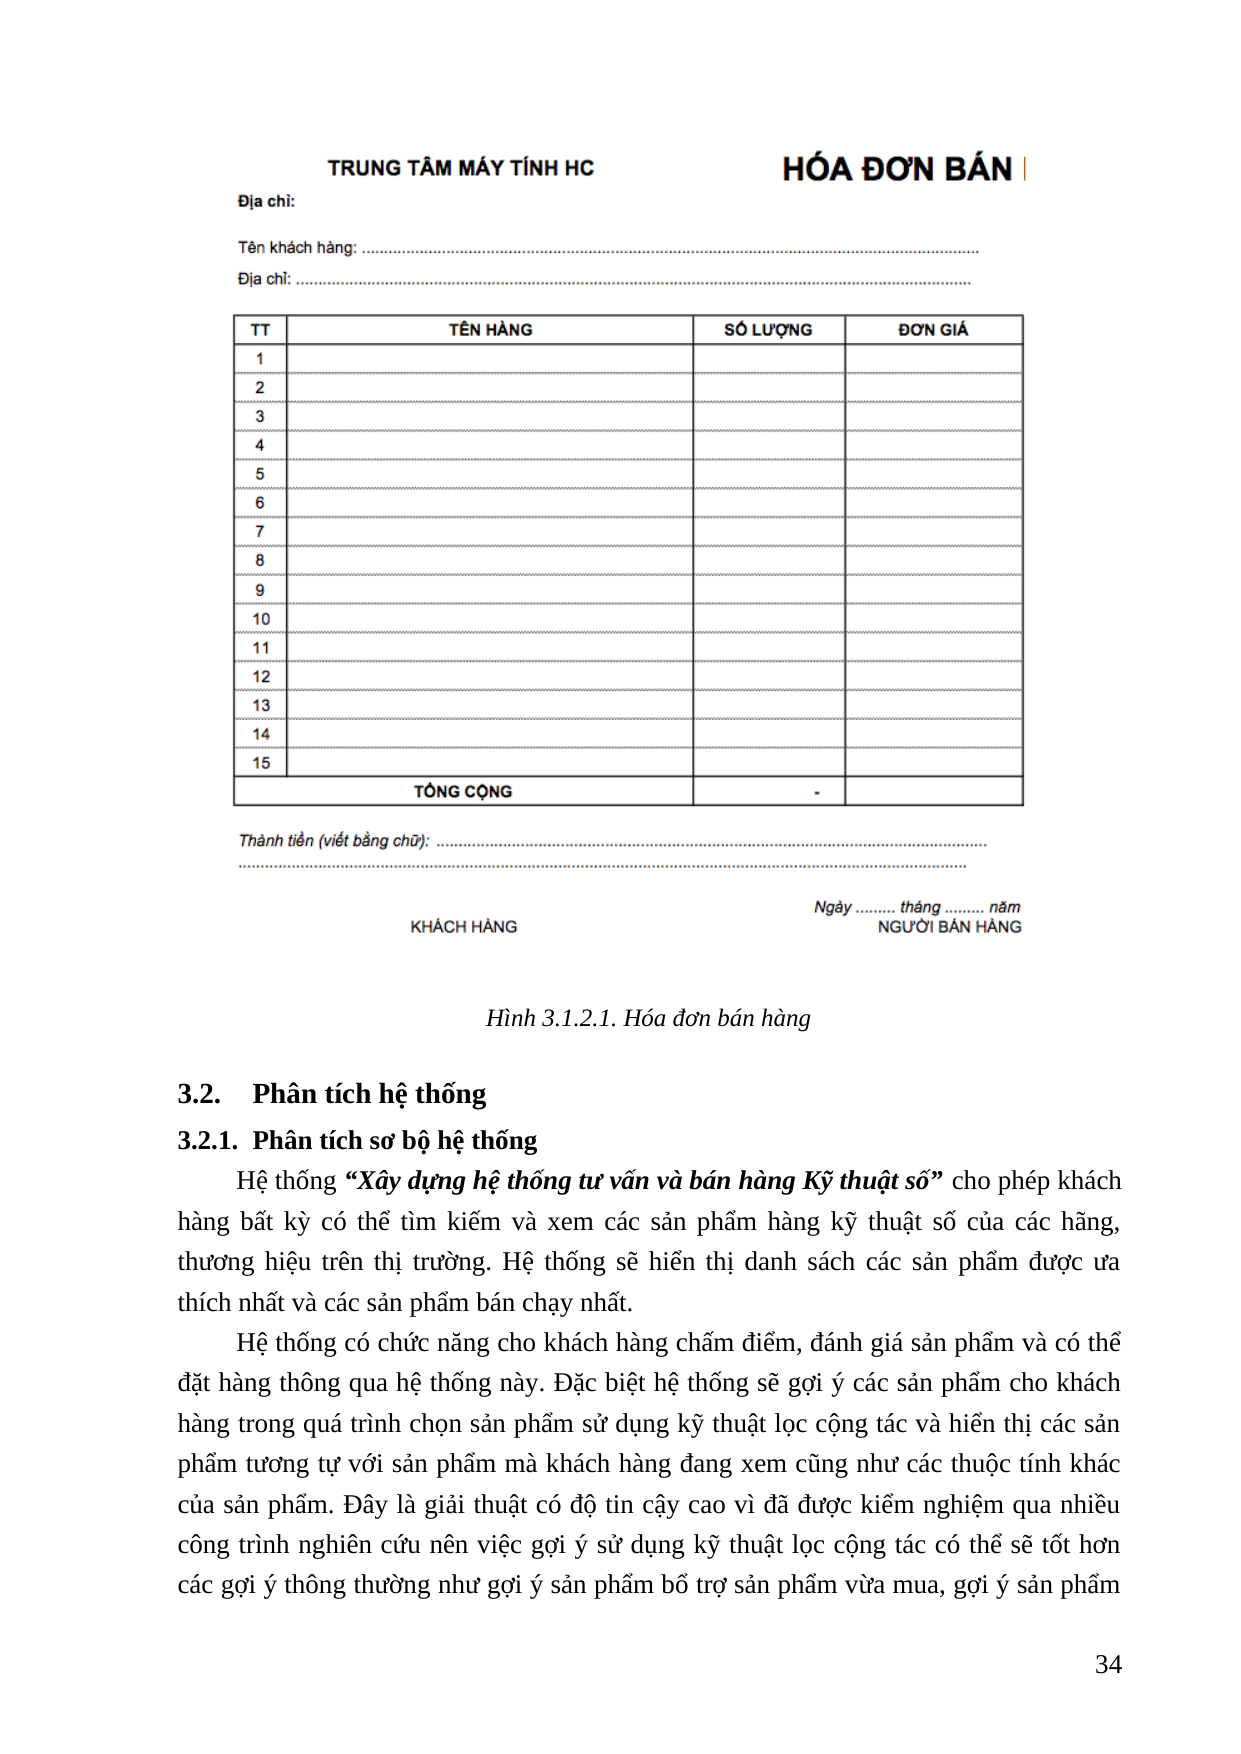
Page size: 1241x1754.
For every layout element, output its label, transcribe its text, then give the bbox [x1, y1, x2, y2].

subtitle Phân tích sơ bộ hệ thống [177, 1124, 1122, 1155]
picture [196, 118, 1103, 994]
text Hệ thống “Xây dựng hệ thống tư vấn và bán hàng Kỹ thuật số” cho phép khách hàng bất kỳ có thể tìm kiếm và xem các sản phẩm hàng kỹ thuật số của các hãng, thương hiệu trên thị trường. Hệ thống sẽ hiển thị danh sách các sản phẩm được ưa thích nhất và các sản phẩm bán chạy nhất. [177, 1164, 1122, 1317]
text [177, 1326, 1122, 1600]
subtitle Phân tích hệ thống [177, 1076, 1122, 1110]
text Hình 3.1.2.1. Hóa đơn bán hàng [177, 1002, 1122, 1032]
